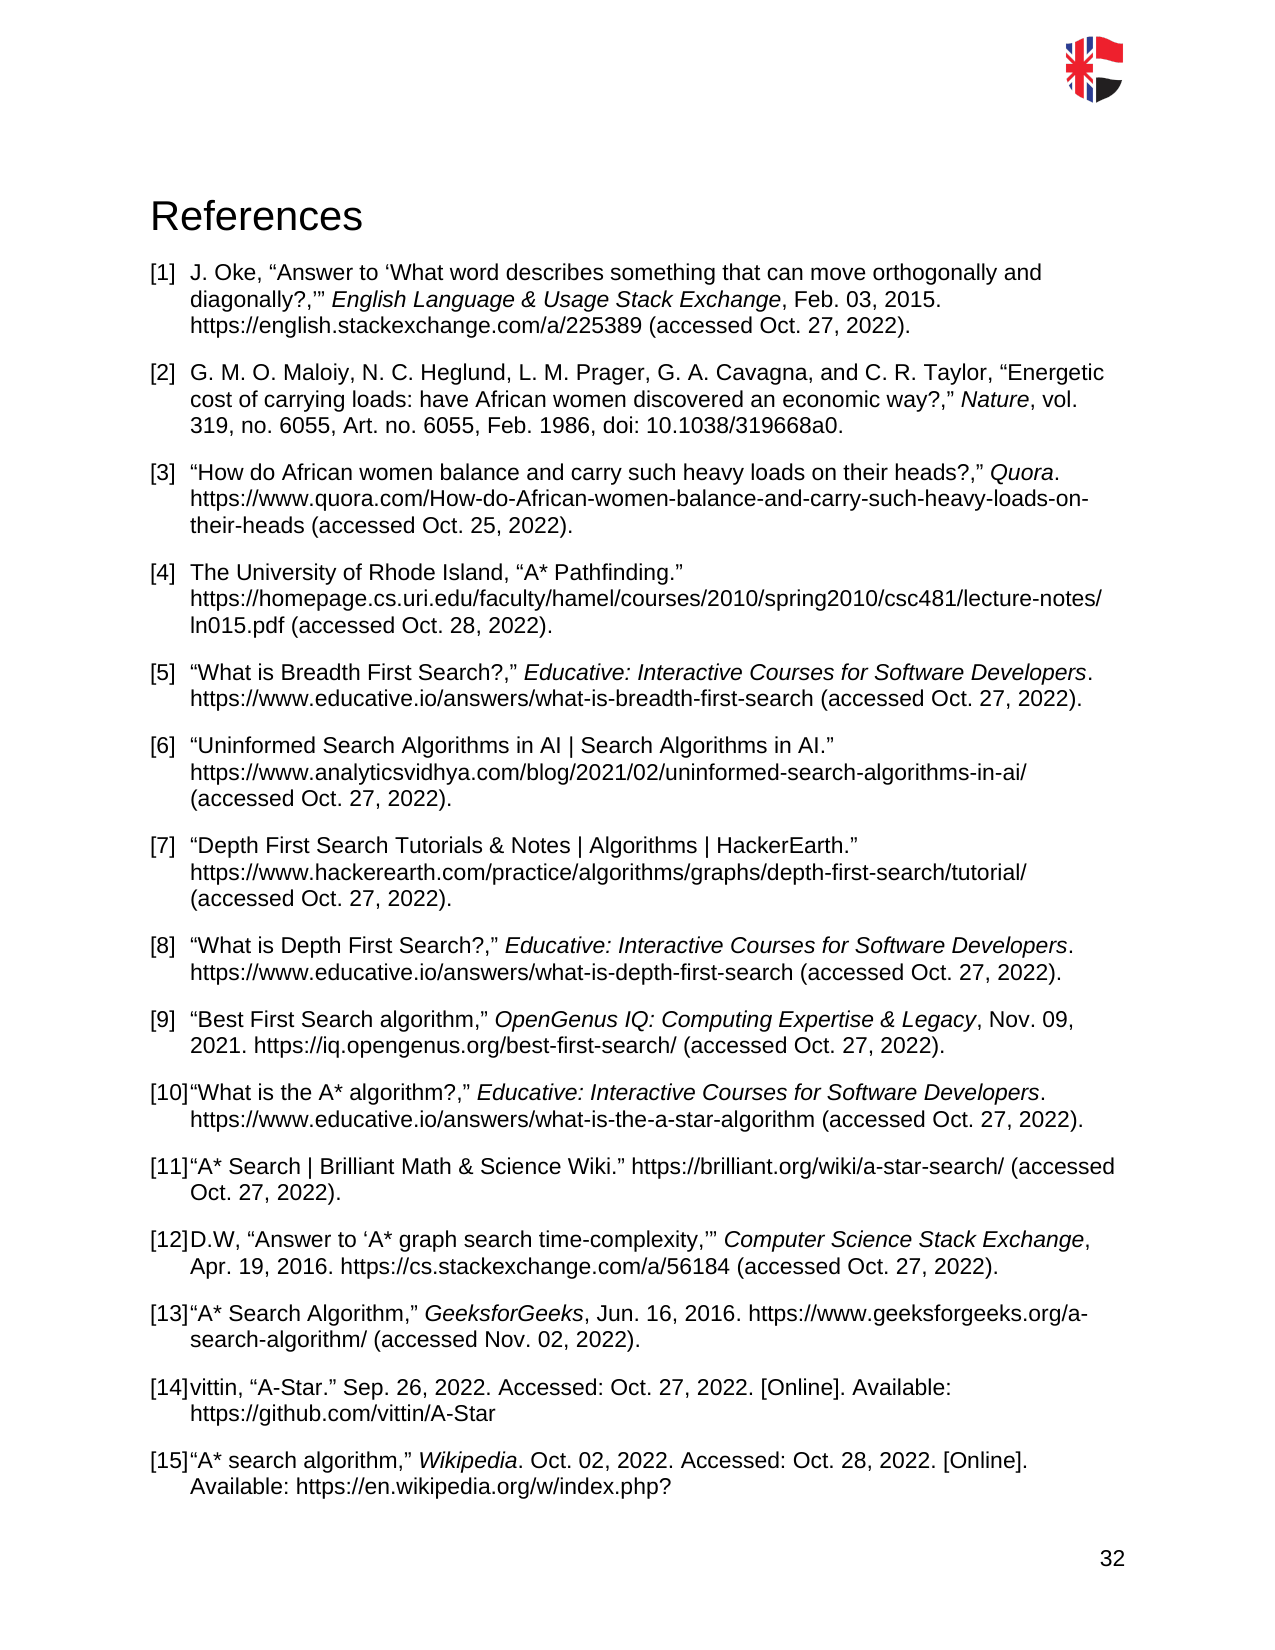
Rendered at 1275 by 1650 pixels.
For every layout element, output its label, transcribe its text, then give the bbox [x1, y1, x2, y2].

text [6] “Uninformed Search Algorithms in AI | Search Algorithms in AI.” https://www.analyticsvidhya.com/blog/2021/02/uninformed-search-algorithms-in-ai/ (accessed Oct. 27, 2022). [150, 732, 1125, 811]
text [11] “A* Search | Brilliant Math & Science Wiki.” https://brilliant.org/wiki/a-star-search/ (accessed Oct. 27, 2022). [150, 1153, 1125, 1206]
text [14] vittin, “A-Star.” Sep. 26, 2022. Accessed: Oct. 27, 2022. [Online]. Available: https://github.com/vittin/A-Star [150, 1373, 1125, 1426]
picture [1064, 36, 1125, 104]
text [8] “What is Depth First Search?,” Educative: Interactive Courses for Software Developers. https://www.educative.io/answers/what-is-depth-first-search (accessed Oct. 27, 2022). [150, 932, 1125, 985]
text [2] G. M. O. Maloiy, N. C. Heglund, L. M. Prager, G. A. Cavagna, and C. R. Taylor, “Energetic cost of carrying loads: have African women discovered an economic way?,” Nature, vol. 319, no. 6055, Art. no. 6055, Feb. 1986, doi: 10.1038/319668a0. [150, 359, 1125, 438]
text [13] “A* Search Algorithm,” GeeksforGeeks, Jun. 16, 2016. https://www.geeksforgeeks.org/a-search-algorithm/ (accessed Nov. 02, 2022). [150, 1300, 1125, 1353]
subtitle References [150, 192, 1125, 239]
text [1] J. Oke, “Answer to ‘What word describes something that can move orthogonally and diagonally?,’” English Language & Usage Stack Exchange, Feb. 03, 2015. https://english.stackexchange.com/a/225389 (accessed Oct. 27, 2022). [150, 259, 1125, 338]
text [12] D.W, “Answer to ‘A* graph search time-complexity,’” Computer Science Stack Exchange, Apr. 19, 2016. https://cs.stackexchange.com/a/56184 (accessed Oct. 27, 2022). [150, 1226, 1125, 1279]
text [7] “Depth First Search Tutorials & Notes | Algorithms | HackerEarth.” https://www.hackerearth.com/practice/algorithms/graphs/depth-first-search/tutorial/ (accessed Oct. 27, 2022). [150, 832, 1125, 911]
text [10] “What is the A* algorithm?,” Educative: Interactive Courses for Software Developers. https://www.educative.io/answers/what-is-the-a-star-algorithm (accessed Oct. 27, 2022). [150, 1079, 1125, 1132]
text [3] “How do African women balance and carry such heavy loads on their heads?,” Quora. https://www.quora.com/How-do-African-women-balance-and-carry-such-heavy-loads-on-their-heads (accessed Oct. 25, 2022). [150, 459, 1125, 538]
text [4] The University of Rhode Island, “A* Pathfinding.” https://homepage.cs.uri.edu/faculty/hamel/courses/2010/spring2010/csc481/lecture-notes/ln015.pdf (accessed Oct. 28, 2022). [150, 559, 1125, 638]
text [150, 1447, 1125, 1500]
text [5] “What is Breadth First Search?,” Educative: Interactive Courses for Software Developers. https://www.educative.io/answers/what-is-breadth-first-search (accessed Oct. 27, 2022). [150, 659, 1125, 712]
text [9] “Best First Search algorithm,” OpenGenus IQ: Computing Expertise & Legacy, Nov. 09, 2021. https://iq.opengenus.org/best-first-search/ (accessed Oct. 27, 2022). [150, 1006, 1125, 1058]
